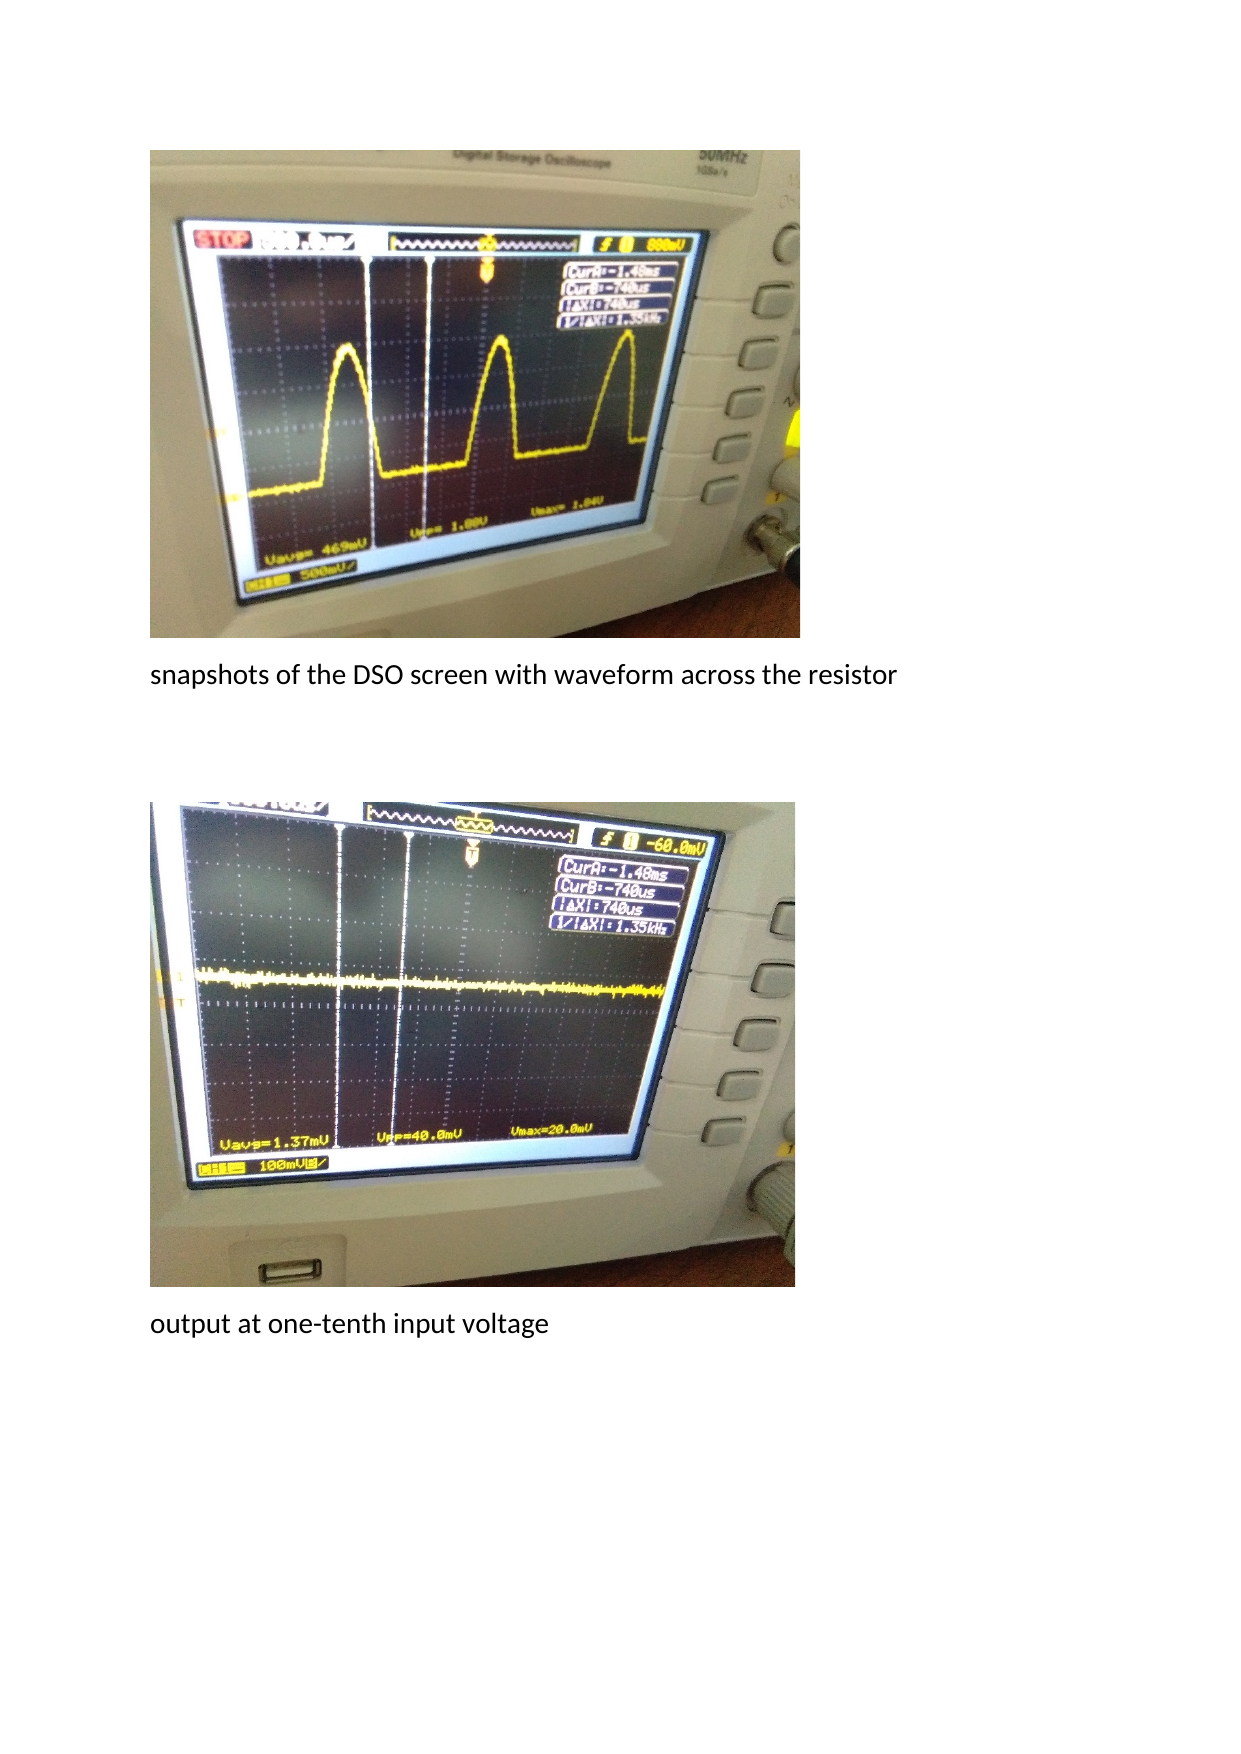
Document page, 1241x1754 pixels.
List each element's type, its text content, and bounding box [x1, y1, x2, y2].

picture [150, 802, 796, 1287]
text output at one-tenth input voltage [150, 1305, 1090, 1341]
text snapshots of the DSO screen with waveform across the resistor [150, 656, 1090, 691]
picture [150, 150, 800, 638]
